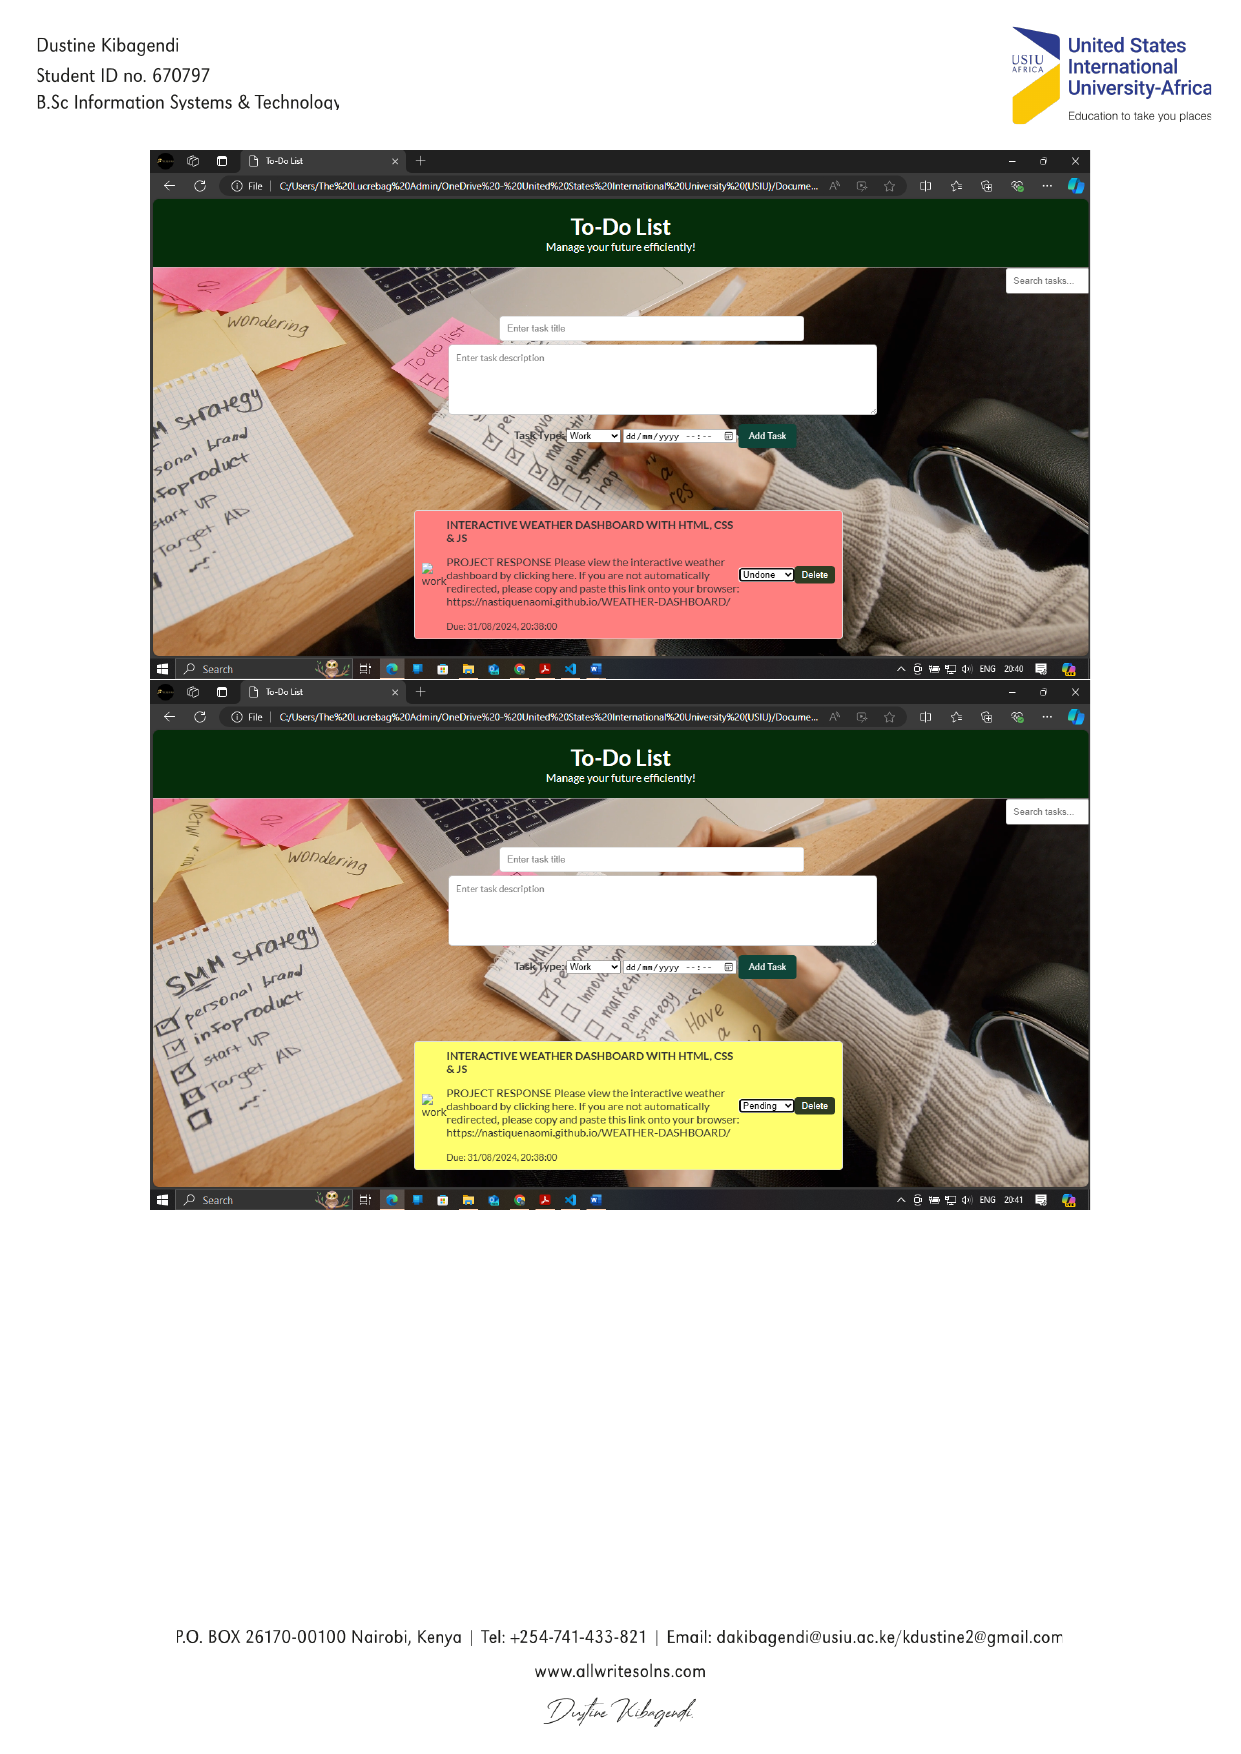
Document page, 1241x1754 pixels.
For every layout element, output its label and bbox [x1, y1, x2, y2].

picture [1011, 26, 1212, 124]
picture [150, 680, 1091, 1210]
picture [174, 1630, 1062, 1727]
picture [150, 150, 1091, 679]
picture [36, 37, 339, 110]
